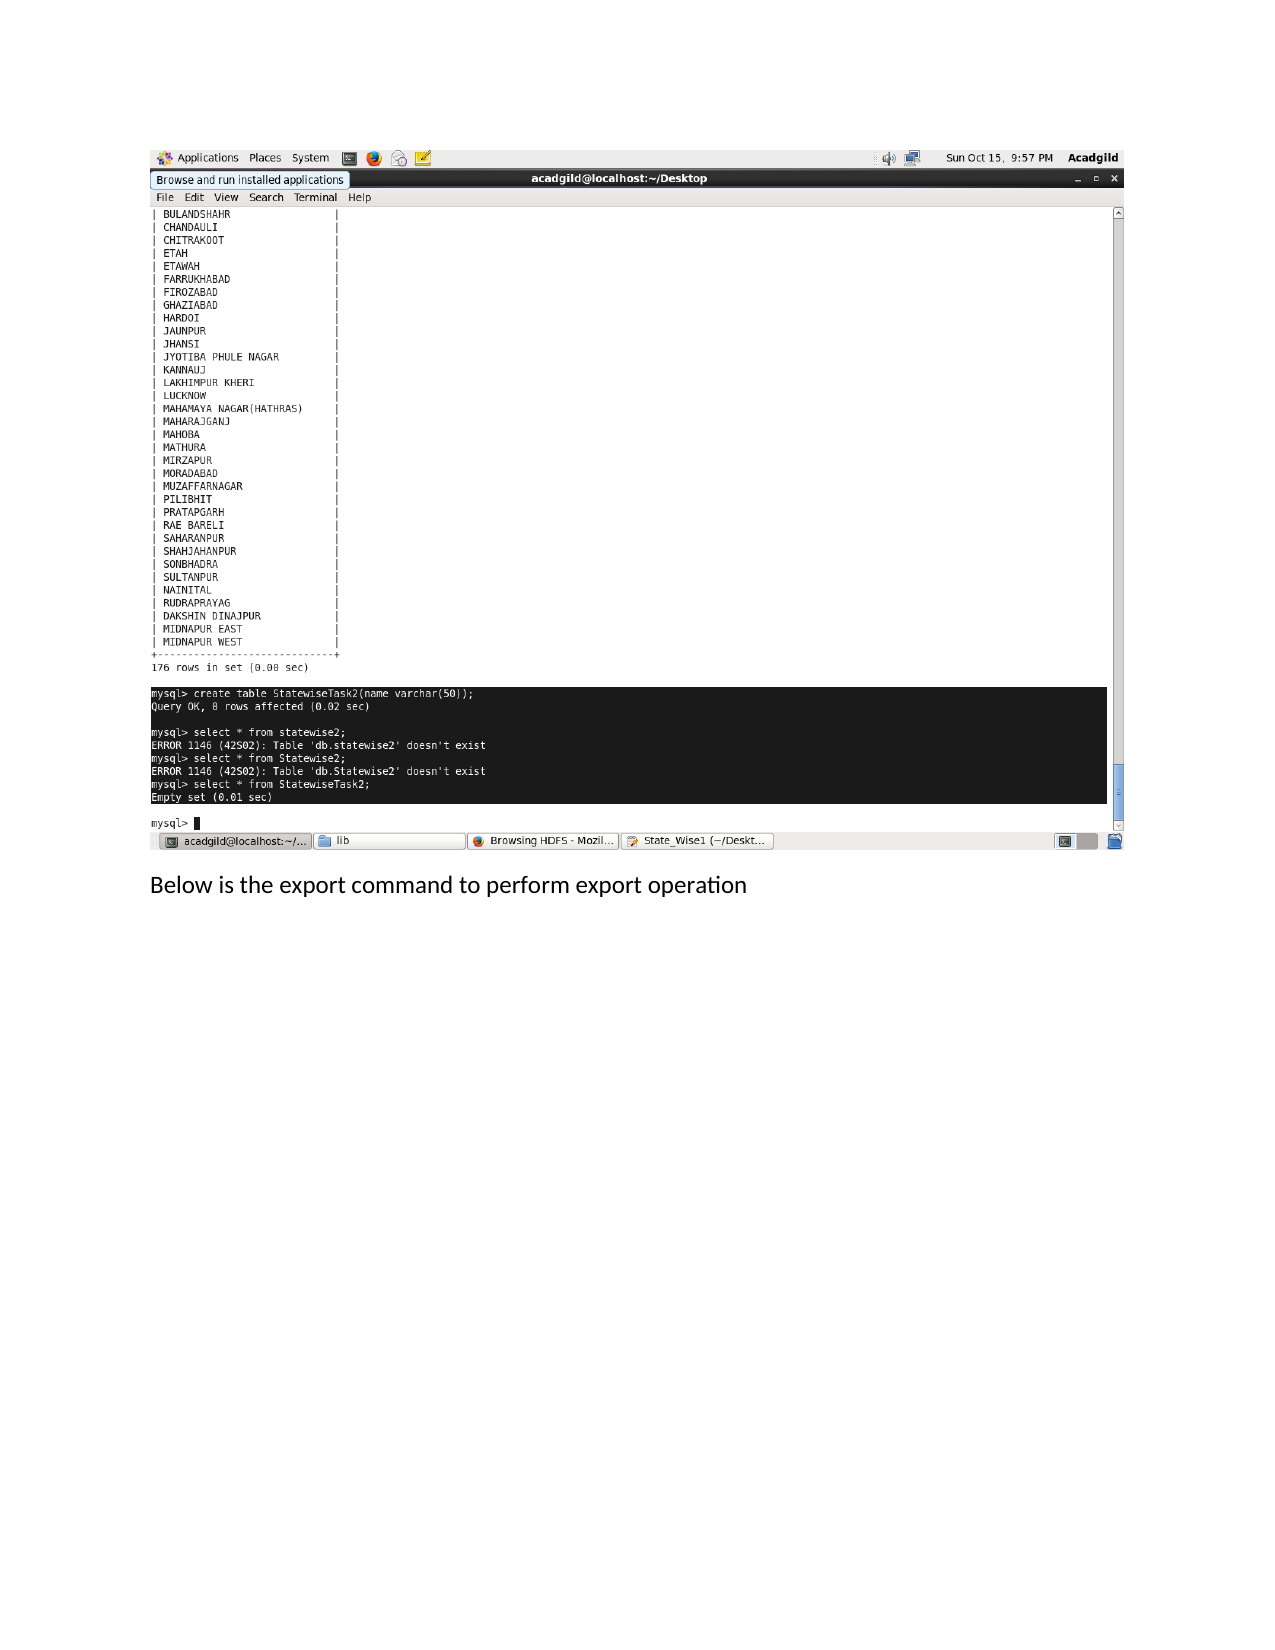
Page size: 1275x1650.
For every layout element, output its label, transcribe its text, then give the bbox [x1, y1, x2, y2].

picture [150, 150, 1124, 850]
text Below is the export command to perform export operation [150, 869, 1125, 899]
